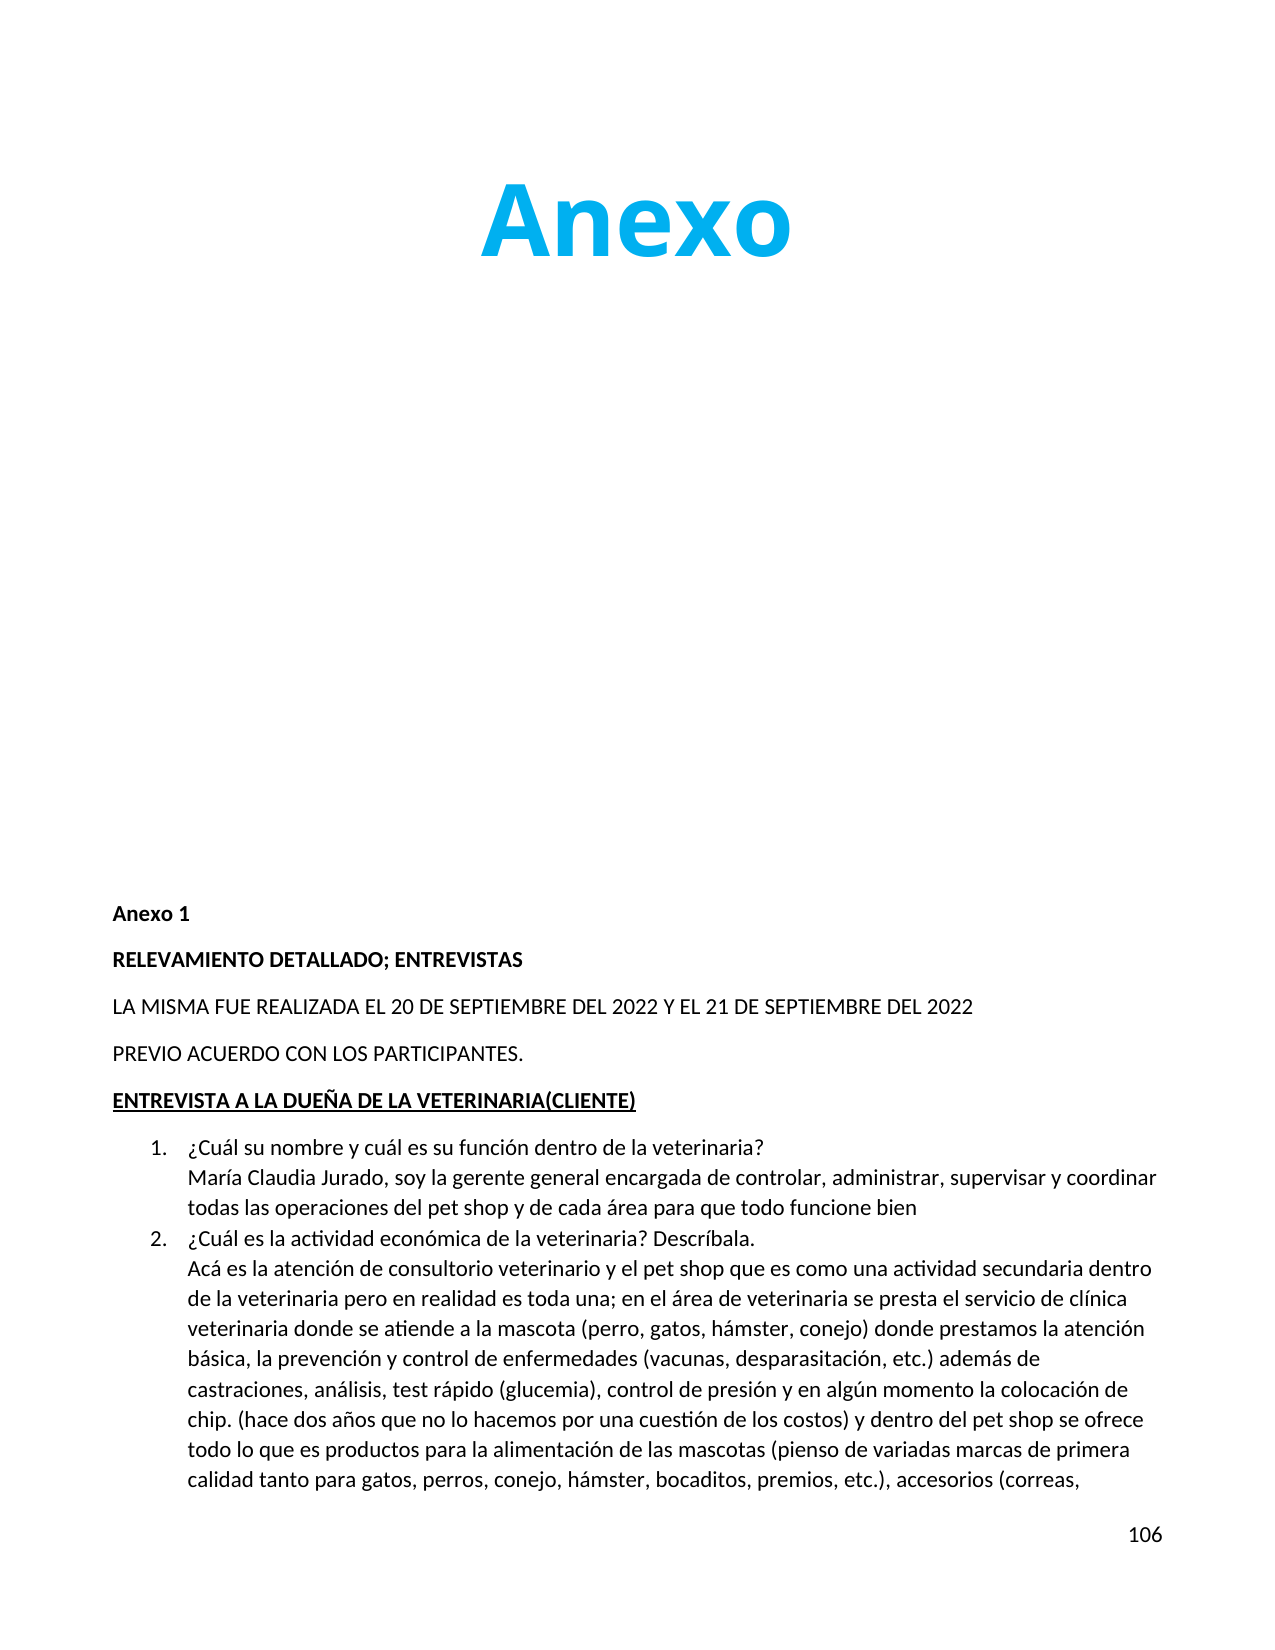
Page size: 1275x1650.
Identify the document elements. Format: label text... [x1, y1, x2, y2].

list ¿Cuál es la actividad económica de la veterinaria? Descríbala. [150, 1224, 1162, 1252]
text RELEVAMIENTO DETALLADO; ENTREVISTAS [112, 946, 1162, 974]
text LA MISMA FUE REALIZADA EL 20 DE SEPTIEMBRE DEL 2022 Y EL 21 DE SEPTIEMBRE DEL 2022 [112, 992, 1162, 1021]
text ENTREVISTA A LA DUEÑA DE LA VETERINARIA(CLIENTE) [112, 1086, 1162, 1114]
list María Claudia Jurado, soy la gerente general encargada de controlar, administrar, supervisar y coordinar todas las operaciones del pet shop y de cada área para que todo funcione bien [187, 1163, 1162, 1222]
text PREVIO ACUERDO CON LOS PARTICIPANTES. [112, 1039, 1162, 1067]
text Anexo [112, 150, 1162, 286]
list ¿Cuál su nombre y cuál es su función dentro de la veterinaria? [150, 1133, 1162, 1161]
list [187, 1254, 1162, 1493]
text Anexo 1 [112, 899, 1162, 927]
